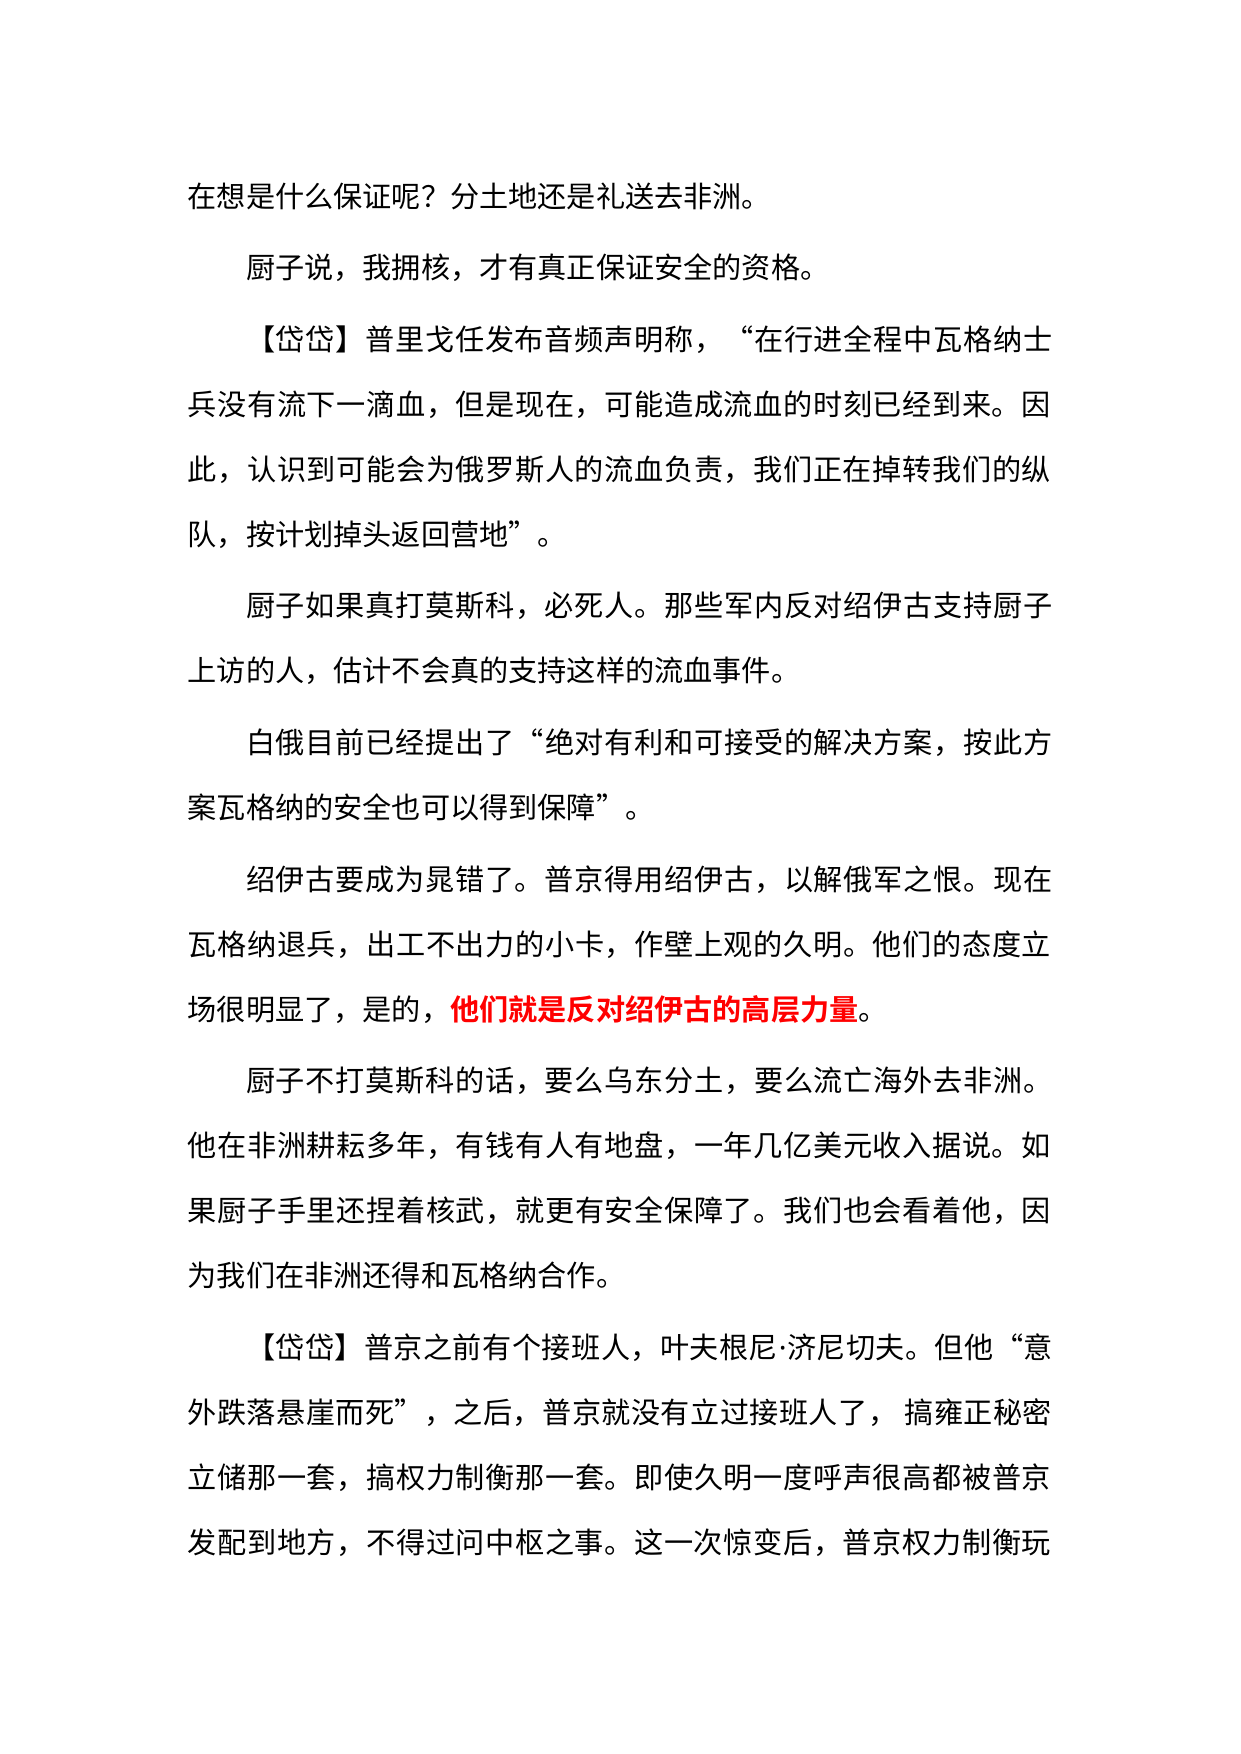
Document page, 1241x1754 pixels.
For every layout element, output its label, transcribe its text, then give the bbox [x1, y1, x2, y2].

text 【岱岱】普里戈任发布音频声明称，“在行进全程中瓦格纳士兵没有流下一滴血，但是现在，可能造成流血的时刻已经到来。因此，认识到可能会为俄罗斯人的流血负责，我们正在掉转我们的纵队，按计划掉头返回营地”。 [187, 305, 1053, 565]
text 厨子说，我拥核，才有真正保证安全的资格。 [187, 233, 1053, 298]
text 绍伊古要成为晁错了。普京得用绍伊古，以解俄军之恨。现在瓦格纳退兵，出工不出力的小卡，作壁上观的久明。他们的态度立场很明显了，是的，他们就是反对绍伊古的高层力量。 [187, 845, 1053, 1040]
text 厨子如果真打莫斯科，必死人。那些军内反对绍伊古支持厨子上访的人，估计不会真的支持这样的流血事件。 [187, 572, 1053, 702]
text 白俄目前已经提出了“绝对有利和可接受的解决方案，按此方案瓦格纳的安全也可以得到保障”。 [187, 708, 1053, 838]
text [187, 162, 1053, 227]
text 厨子不打莫斯科的话，要么乌东分土，要么流亡海外去非洲。他在非洲耕耘多年，有钱有人有地盘，一年几亿美元收入据说。如果厨子手里还捏着核武，就更有安全保障了。我们也会看着他，因为我们在非洲还得和瓦格纳合作。 [187, 1046, 1053, 1306]
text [187, 1313, 1053, 1573]
